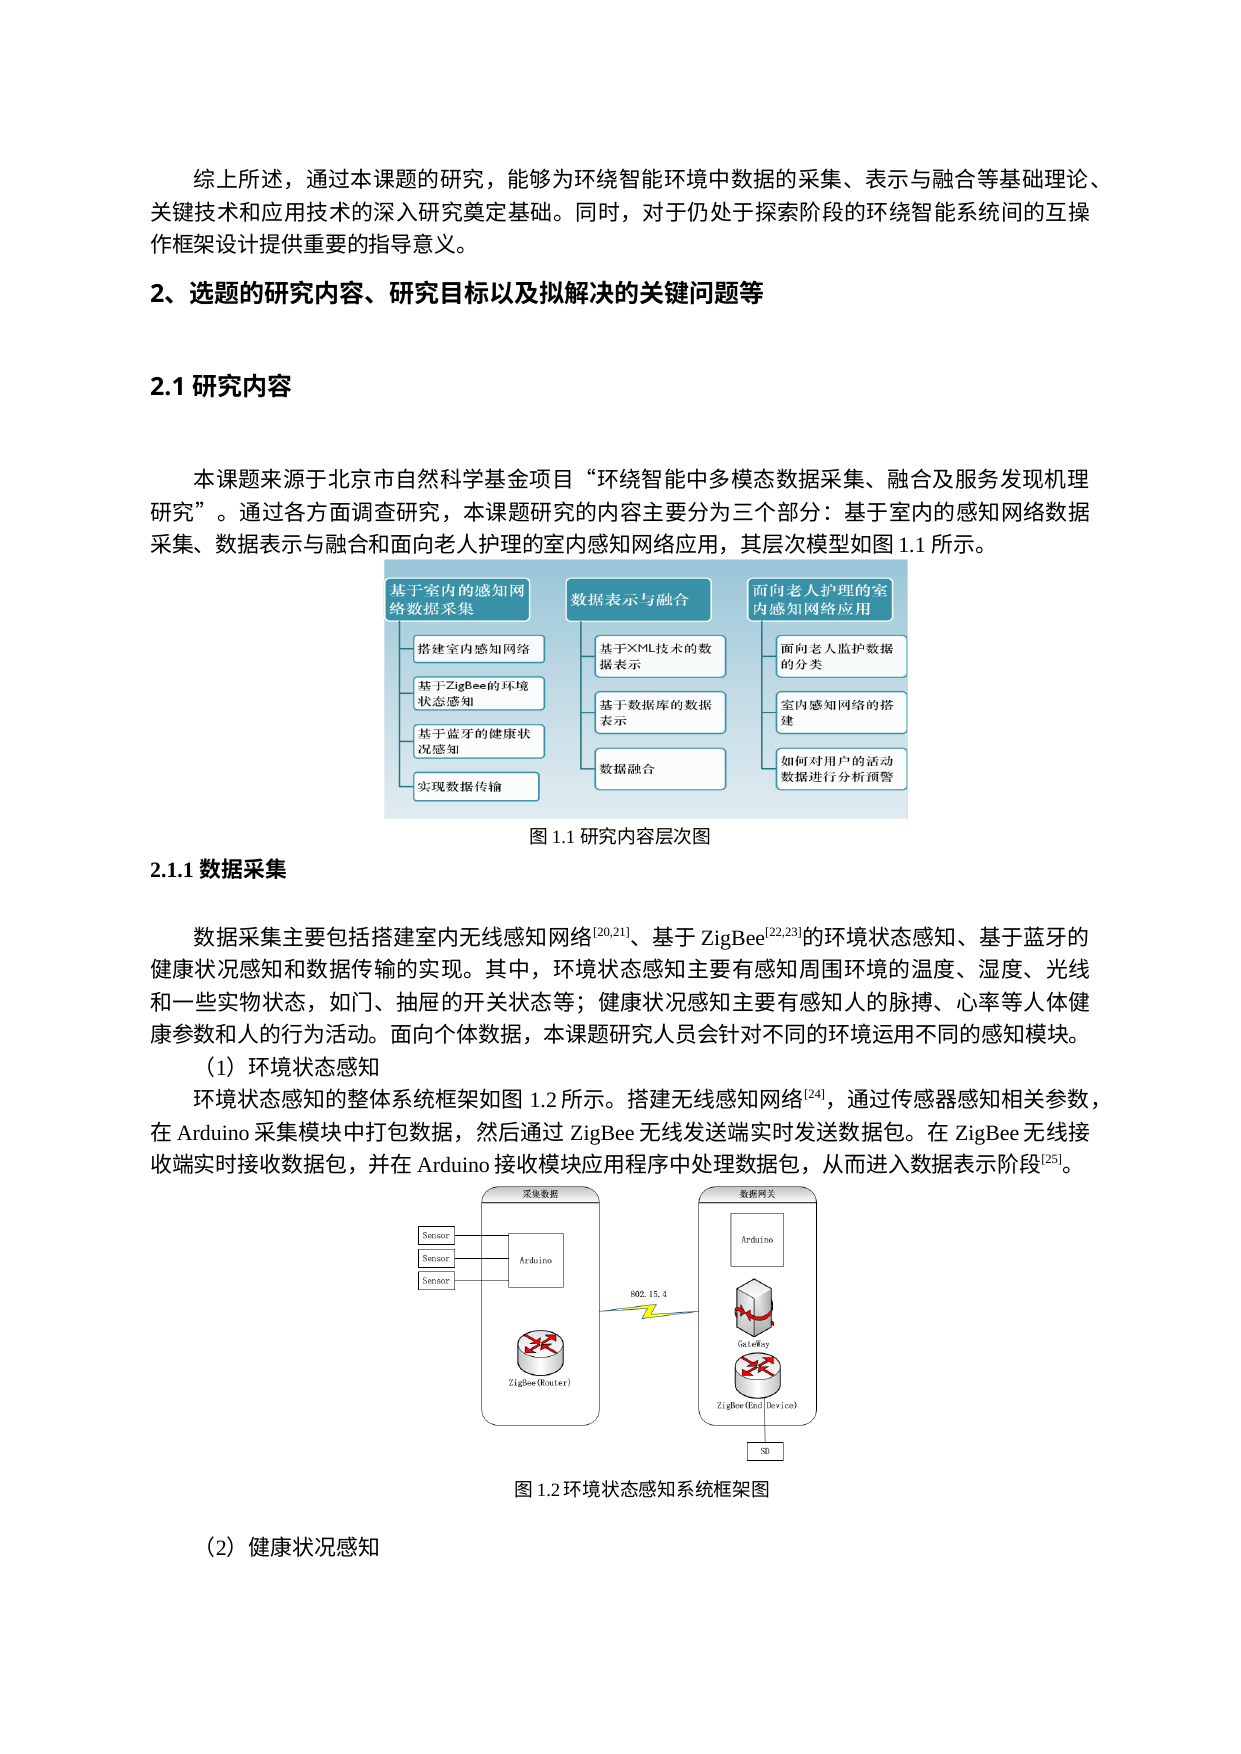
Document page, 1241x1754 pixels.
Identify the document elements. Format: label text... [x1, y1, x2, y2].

text （1）环境状态感知 [150, 1049, 1090, 1082]
text 2、选题的研究内容、研究目标以及拟解决的关键问题等 [150, 259, 1090, 324]
text 综上所述，通过本课题的研究，能够为环绕智能环境中数据的采集、表示与融合等基础理论、关键技术和应用技术的深入研究奠定基础。同时，对于仍处于探索阶段的环绕智能系统间的互操作框架设计提供重要的指导意义。 [150, 162, 1090, 259]
text 图1.2环境状态感知系统框架图 [150, 1472, 1090, 1504]
text 环境状态感知的整体系统框架如图1.2所示。搭建无线感知网络[24]，通过传感器感知相关参数，在Arduino采集模块中打包数据，然后通过ZigBee无线发送端实时发送数据包。在ZigBee无线接收端实时接收数据包，并在Arduino接收模块应用程序中处理数据包，从而进入数据表示阶段[25]。 [150, 1082, 1090, 1179]
subtitle 2.1 研究内容 [150, 352, 1090, 417]
text 图1.1 研究内容层次图 [150, 819, 1090, 852]
text 数据采集主要包括搭建室内无线感知网络[20,21]、基于ZigBee[22,23]的环境状态感知、基于蓝牙的健康状况感知和数据传输的实现。其中，环境状态感知主要有感知周围环境的温度、湿度、光线和一些实物状态，如门、抽屉的开关状态等；健康状况感知主要有感知人的脉搏、心率等人体健康参数和人的行为活动。面向个体数据，本课题研究人员会针对不同的环境运用不同的感知模块。 [150, 919, 1090, 1049]
subtitle 2.1.1 数据采集 [150, 852, 1090, 884]
text 本课题来源于北京市自然科学基金项目“环绕智能中多模态数据采集、融合及服务发现机理研究”。通过各方面调查研究，本课题研究的内容主要分为三个部分：基于室内的感知网络数据采集、数据表示与融合和面向老人护理的室内感知网络应用，其层次模型如图1.1 所示。 [150, 462, 1090, 559]
text （2）健康状况感知 [150, 1529, 1090, 1562]
picture [376, 559, 908, 819]
picture [413, 1179, 828, 1469]
